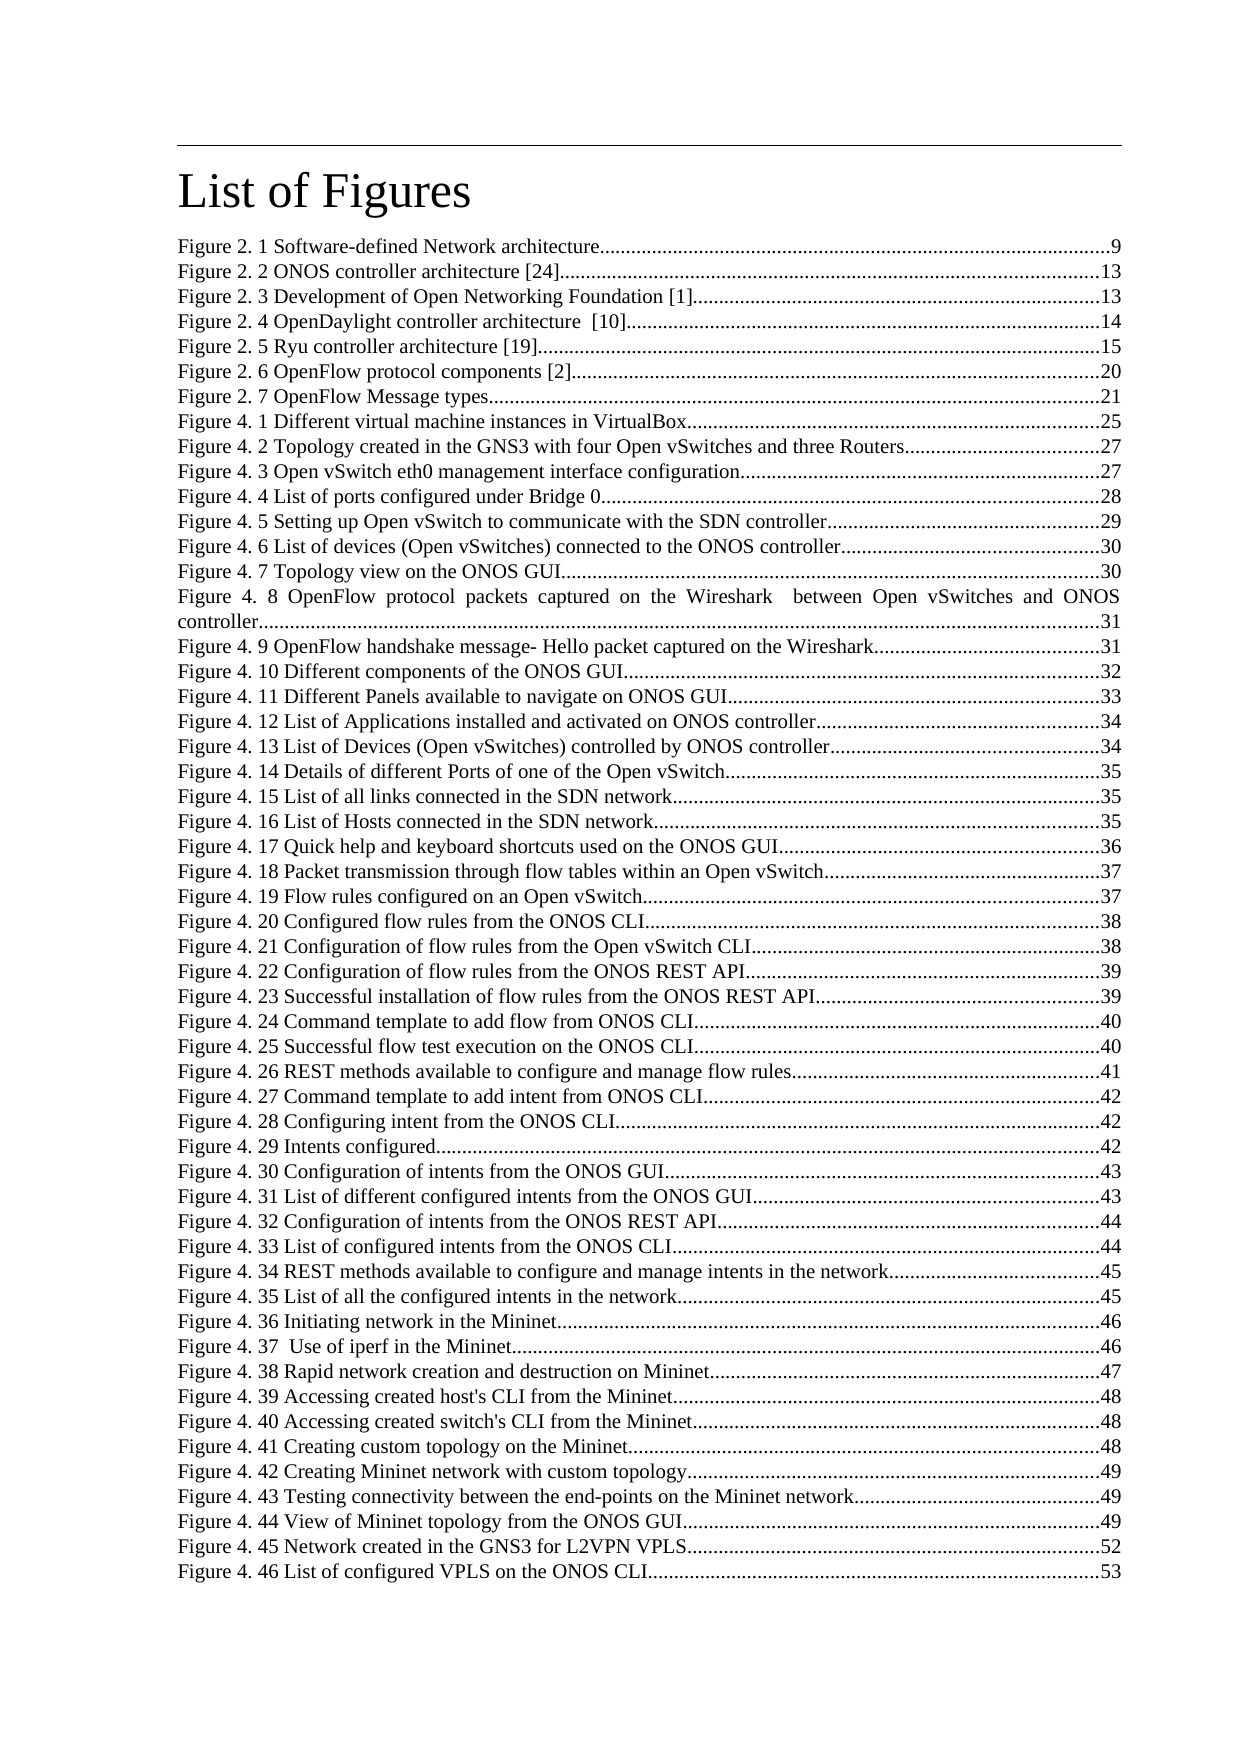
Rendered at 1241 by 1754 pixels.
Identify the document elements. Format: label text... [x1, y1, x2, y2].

text Figure 4. 23 Successful installation of flow rules from the ONOS REST API 39 [177, 983, 1122, 1008]
text Figure 4. 24 Command template to add flow from ONOS CLI 40 [177, 1008, 1122, 1033]
text Figure 4. 7 Topology view on the ONOS GUI 30 [177, 558, 1122, 583]
text Figure 4. 17 Quick help and keyboard shortcuts used on the ONOS GUI 36 [177, 833, 1122, 858]
text Figure 4. 18 Packet transmission through flow tables within an Open vSwitch 37 [177, 858, 1122, 883]
text Figure 4. 22 Configuration of flow rules from the ONOS REST API 39 [177, 958, 1122, 983]
text Figure 4. 15 List of all links connected in the SDN network 35 [177, 783, 1122, 808]
text Figure 4. 16 List of Hosts connected in the SDN network 35 [177, 808, 1122, 833]
text Figure 2. 5 Ryu controller architecture [19] 15 [177, 333, 1122, 358]
text Figure 4. 13 List of Devices (Open vSwitches) controlled by ONOS controller 34 [177, 733, 1122, 758]
text Figure 4. 27 Command template to add intent from ONOS CLI 42 [177, 1083, 1122, 1108]
text Figure 4. 34 REST methods available to configure and manage intents in the network 45 [177, 1258, 1122, 1283]
text Figure 2. 3 Development of Open Networking Foundation [1] 13 [177, 283, 1122, 308]
text Figure 2. 1 Software-defined Network architecture 9 [177, 233, 1122, 258]
text Figure 4. 33 List of configured intents from the ONOS CLI 44 [177, 1233, 1122, 1258]
text Figure 4. 26 REST methods available to configure and manage flow rules 41 [177, 1058, 1122, 1083]
text Figure 4. 29 Intents configured 42 [177, 1133, 1122, 1158]
text Figure 4. 41 Creating custom topology on the Mininet 48 [177, 1433, 1122, 1458]
text Figure 4. 2 Topology created in the GNS3 with four Open vSwitches and three Routers 27 [177, 433, 1122, 458]
text Figure 4. 3 Open vSwitch eth0 management interface configuration 27 [177, 458, 1122, 483]
text Figure 4. 4 List of ports configured under Bridge 0 28 [177, 483, 1122, 508]
text Figure 4. 46 List of configured VPLS on the ONOS CLI 53 [177, 1558, 1122, 1583]
text Figure 4. 30 Configuration of intents from the ONOS GUI 43 [177, 1158, 1122, 1183]
text Figure 4. 44 View of Mininet topology from the ONOS GUI 49 [177, 1508, 1122, 1533]
text Figure 4. 19 Flow rules configured on an Open vSwitch 37 [177, 883, 1122, 908]
text Figure 4. 37 Use of iperf in the Mininet 46 [177, 1333, 1122, 1358]
text Figure 4. 11 Different Panels available to navigate on ONOS GUI 33 [177, 683, 1122, 708]
text Figure 2. 4 OpenDaylight controller architecture [10] 14 [177, 308, 1122, 333]
text Figure 4. 38 Rapid network creation and destruction on Mininet 47 [177, 1358, 1122, 1383]
text Figure 4. 32 Configuration of intents from the ONOS REST API 44 [177, 1208, 1122, 1233]
text Figure 4. 28 Configuring intent from the ONOS CLI 42 [177, 1108, 1122, 1133]
text List of Figures [177, 161, 1122, 218]
text Figure 4. 12 List of Applications installed and activated on ONOS controller 34 [177, 708, 1122, 733]
text Figure 4. 1 Different virtual machine instances in VirtualBox 25 [177, 408, 1122, 433]
text Figure 4. 31 List of different configured intents from the ONOS GUI 43 [177, 1183, 1122, 1208]
text Figure 4. 42 Creating Mininet network with custom topology 49 [177, 1458, 1122, 1483]
text Figure 2. 6 OpenFlow protocol components [2] 20 [177, 358, 1122, 383]
text Figure 2. 7 OpenFlow Message types 21 [177, 383, 1122, 408]
text Figure 4. 6 List of devices (Open vSwitches) connected to the ONOS controller 30 [177, 533, 1122, 558]
text Figure 4. 21 Configuration of flow rules from the Open vSwitch CLI 38 [177, 933, 1122, 958]
text Figure 4. 39 Accessing created host's CLI from the Mininet 48 [177, 1383, 1122, 1408]
text Figure 4. 20 Configured flow rules from the ONOS CLI 38 [177, 908, 1122, 933]
text Figure 4. 43 Testing connectivity between the end-points on the Mininet network 49 [177, 1483, 1122, 1508]
text Figure 4. 14 Details of different Ports of one of the Open vSwitch 35 [177, 758, 1122, 783]
text Figure 4. 35 List of all the configured intents in the network 45 [177, 1283, 1122, 1308]
text Figure 4. 5 Setting up Open vSwitch to communicate with the SDN controller 29 [177, 508, 1122, 533]
text Figure 2. 2 ONOS controller architecture [24] 13 [177, 258, 1122, 283]
text Figure 4. 25 Successful flow test execution on the ONOS CLI 40 [177, 1033, 1122, 1058]
text Figure 4. 45 Network created in the GNS3 for L2VPN VPLS 52 [177, 1533, 1122, 1558]
text Figure 4. 10 Different components of the ONOS GUI 32 [177, 658, 1122, 683]
text Figure 4. 8 OpenFlow protocol packets captured on the Wireshark between Open vSwitches and ONOS controller 31 [177, 583, 1122, 633]
text Figure 4. 40 Accessing created switch's CLI from the Mininet 48 [177, 1408, 1122, 1433]
text Figure 4. 9 OpenFlow handshake message- Hello packet captured on the Wireshark 31 [177, 633, 1122, 658]
text Figure 4. 36 Initiating network in the Mininet 46 [177, 1308, 1122, 1333]
